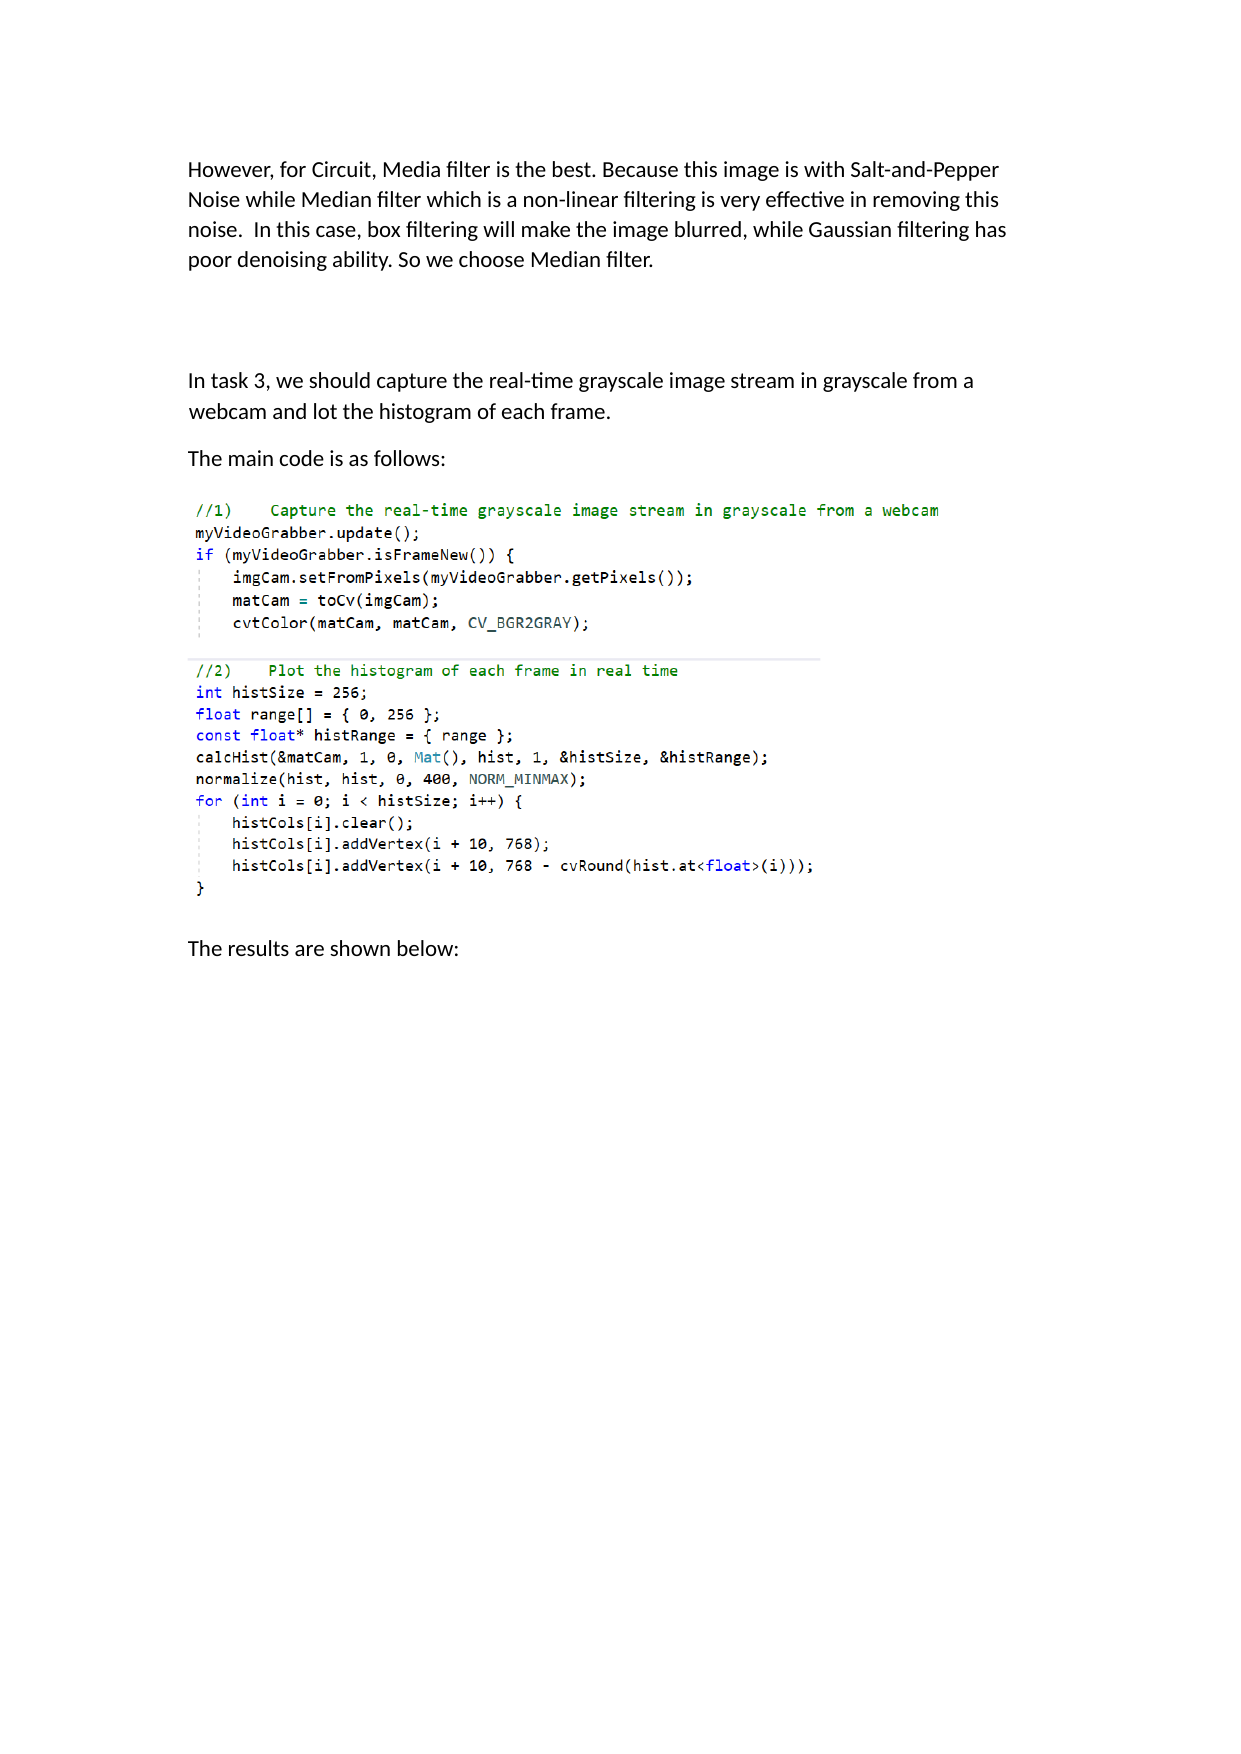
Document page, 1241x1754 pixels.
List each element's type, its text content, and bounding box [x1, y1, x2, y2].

picture [187, 490, 953, 638]
text The main code is as follows: [188, 444, 1052, 472]
text In task 3, we should capture the real-time grayscale image stream in grayscale from a webcam and lot the histogram of each frame. [188, 366, 1052, 425]
text The results are shown below: [188, 934, 1052, 962]
text However, for Circuit, Media filter is the best. Because this image is with Salt-and-Pepper Noise while Median filter which is a non-linear filtering is very effective in removing this noise. In this case, box filtering will make the image blurred, while Gaussian filtering has poor denoising ability. So we choose Median filter. [188, 155, 1052, 273]
picture [187, 656, 821, 915]
